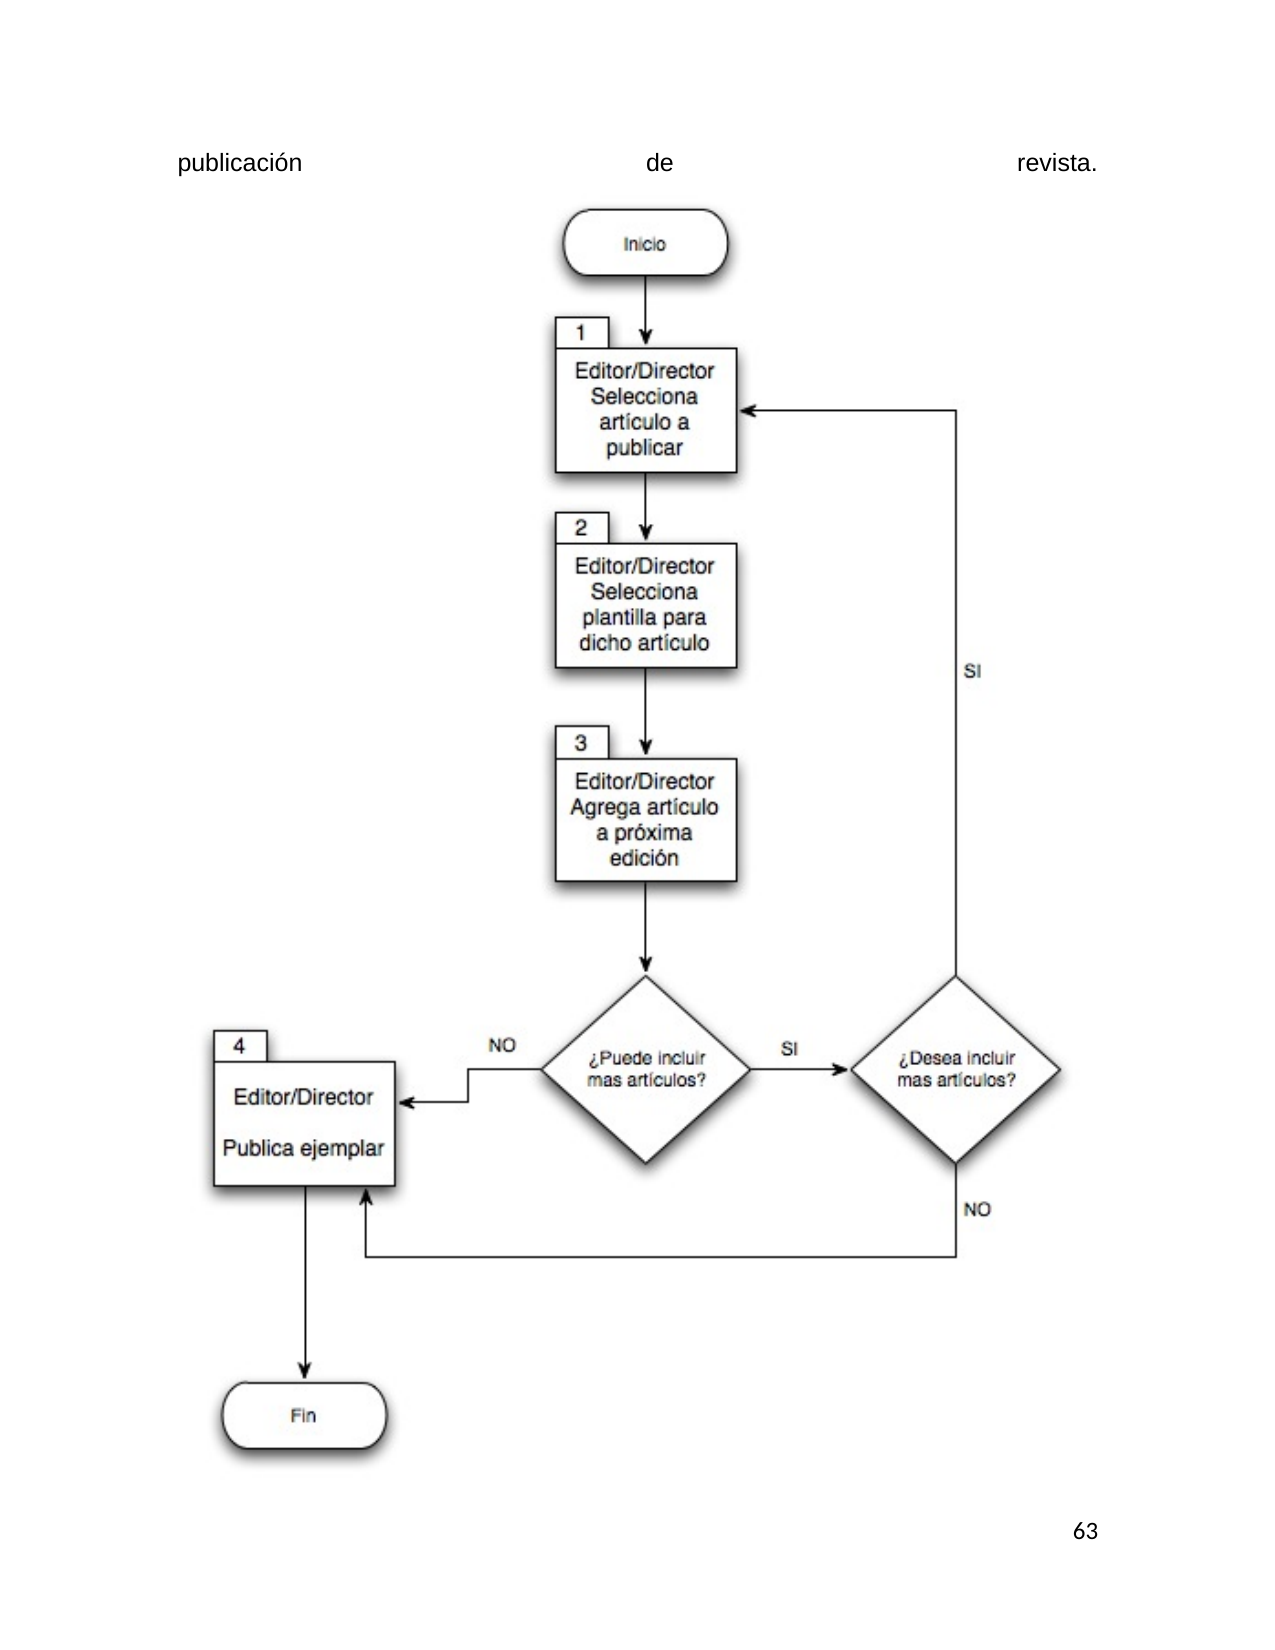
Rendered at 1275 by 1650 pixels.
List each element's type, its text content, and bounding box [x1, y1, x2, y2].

picture [177, 180, 1098, 1492]
list En la figura 17 se observa los pasos para la publicación de la revista. El editor selecciona los artículos a publicar, luego de haber pasado previamente por el proceso de corrección. tras haber seleccionado todos los artículos para el nuevo ejemplar, el editor define una portada junto con el nombre y el color que identifica a la edición. Terminando estos pasos el editor puede ejecutar la acción de publicación de revista. [177, 148, 1098, 180]
